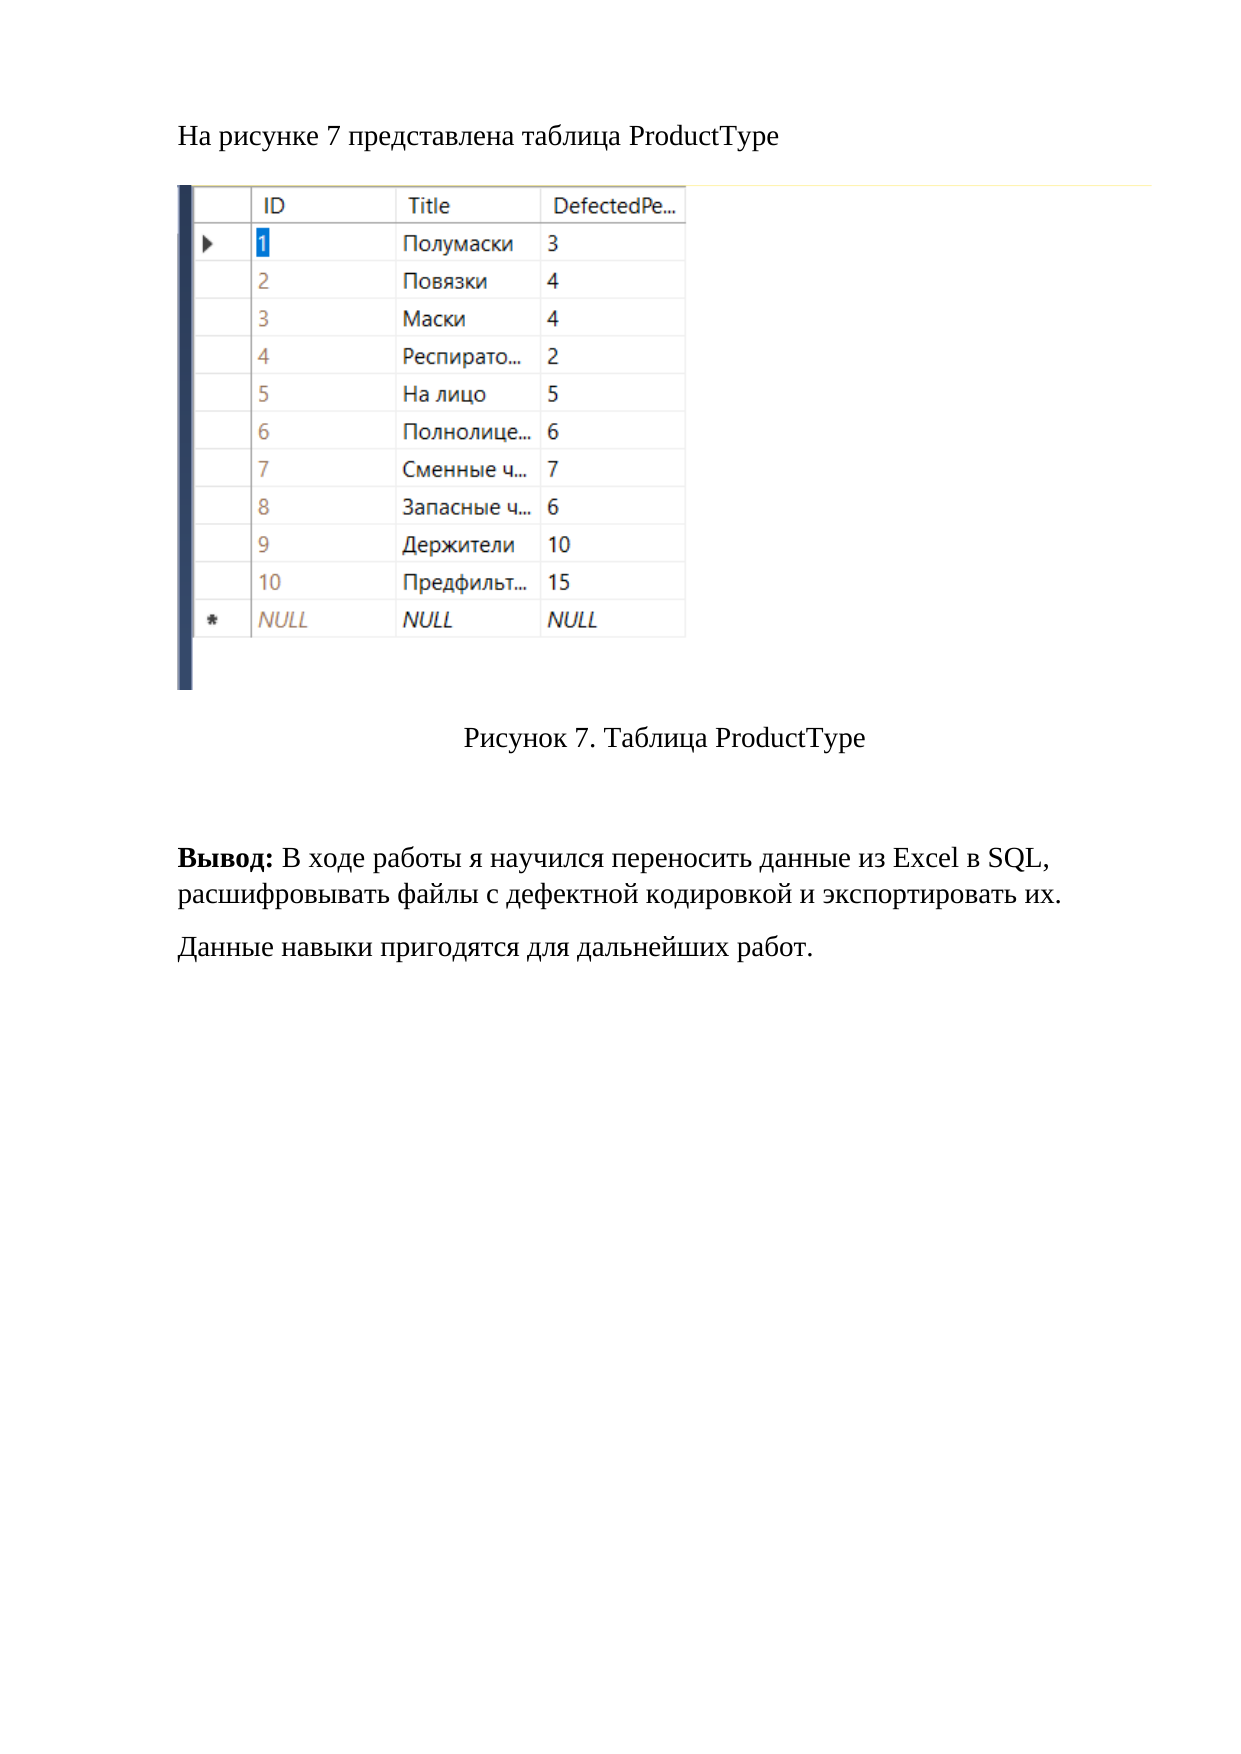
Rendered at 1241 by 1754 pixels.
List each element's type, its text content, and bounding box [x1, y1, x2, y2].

text На рисунке 7 представлена таблица ProductType [177, 118, 1152, 152]
picture [177, 185, 1152, 690]
text Данные навыки пригодятся для дальнейших работ. [177, 929, 1152, 962]
text Вывод: В ходе работы я научился переносить данные из Excel в SQL, расшифровывать файлы с дефектной кодировкой и экспортировать их. [177, 840, 1152, 909]
text Рисунок 7. Таблица ProductType [177, 720, 1152, 753]
